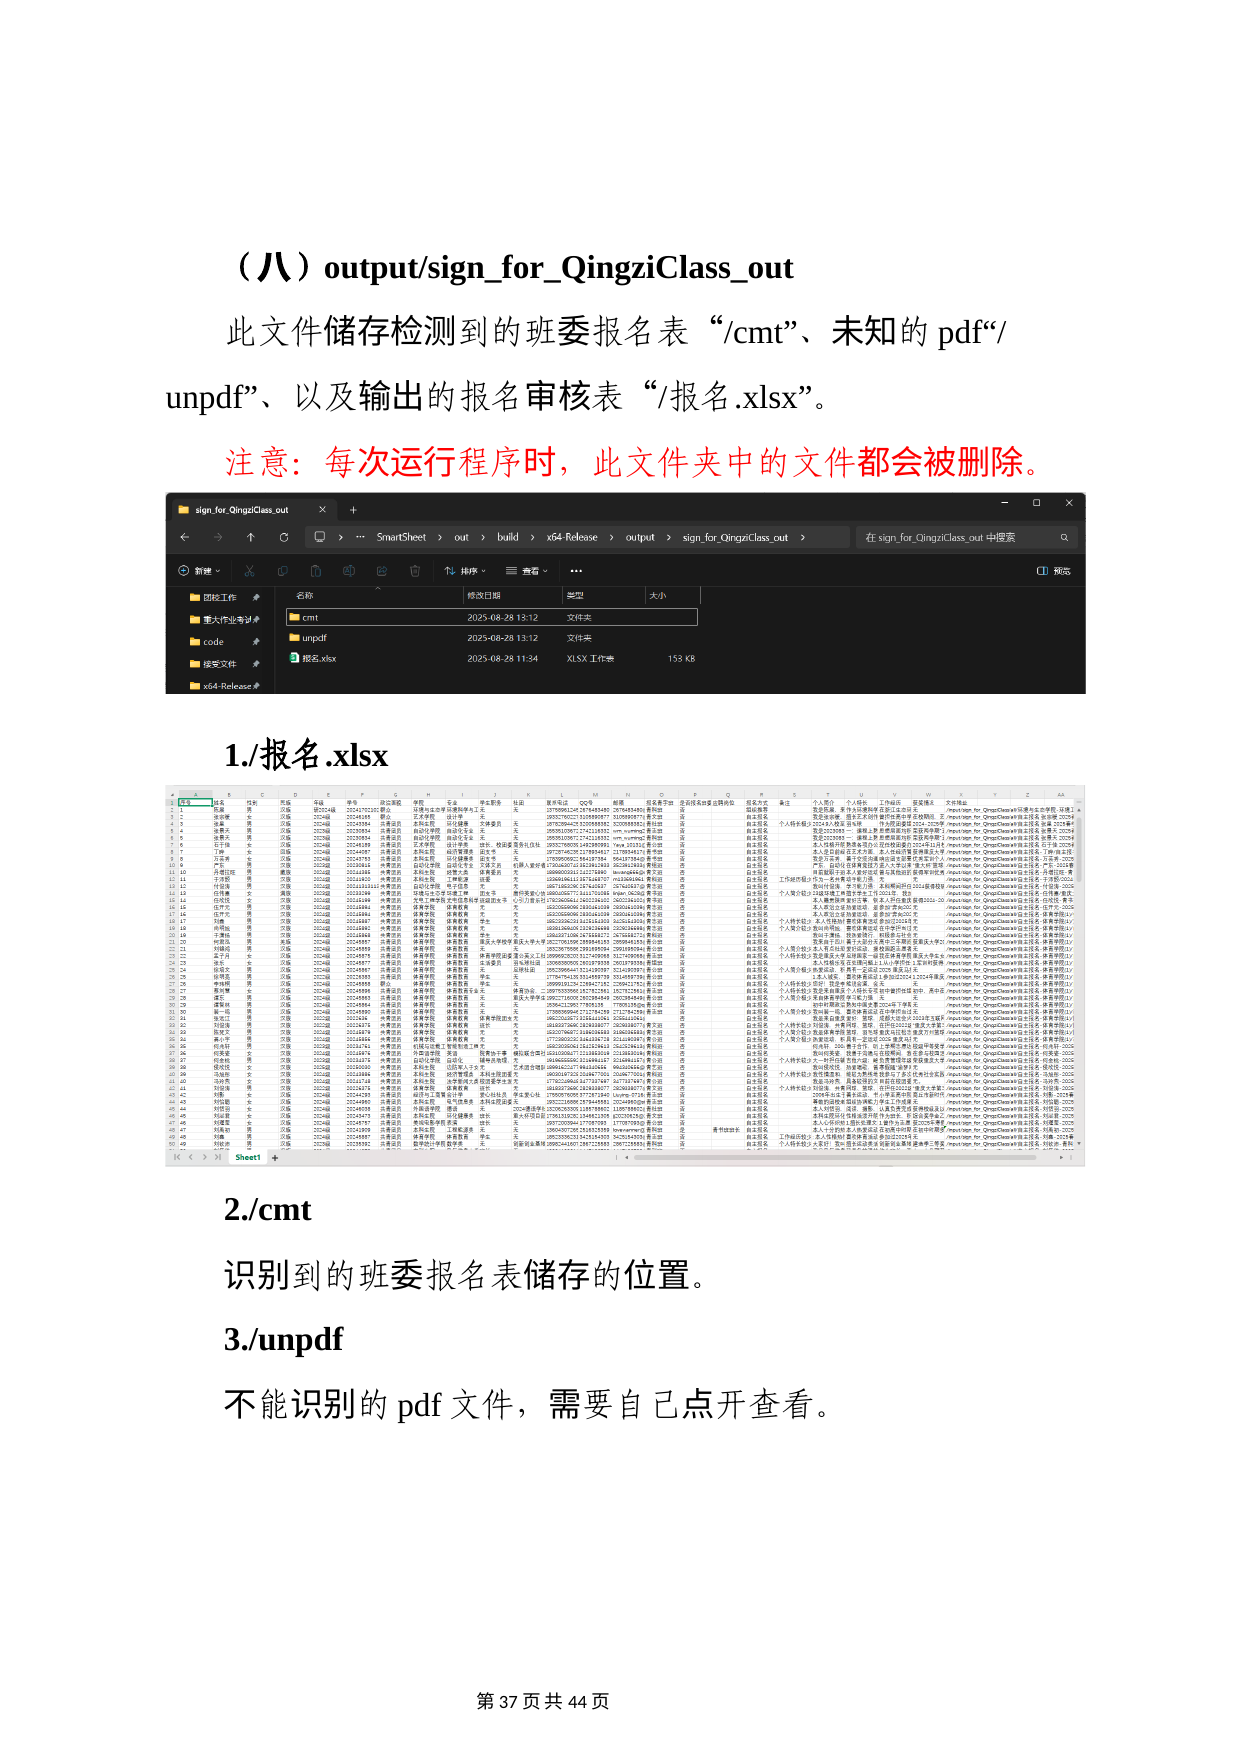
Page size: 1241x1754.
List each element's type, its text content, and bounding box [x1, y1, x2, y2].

text 识别到的班委报名表储存的位置。 [165, 1240, 1087, 1305]
text 此文件储存检测到的班委报名表“/cmt”、未知的pdf“/unpdf”、以及输出的报名审核表“/报名.xlsx”。 [165, 298, 1087, 428]
text 不能识别的pdf文件，需要自己点开查看。 [165, 1370, 1087, 1435]
text 1./报名.xlsx [165, 720, 1087, 785]
text 2./cmt [165, 1175, 1087, 1240]
text （八）output/sign_for_QingziClass_out [165, 233, 1087, 298]
text 注意：每次运行程序时，此文件夹中的文件都会被删除。 [165, 428, 1087, 493]
picture [165, 492, 1086, 694]
text 3./unpdf [165, 1305, 1087, 1370]
picture [165, 785, 1086, 1167]
